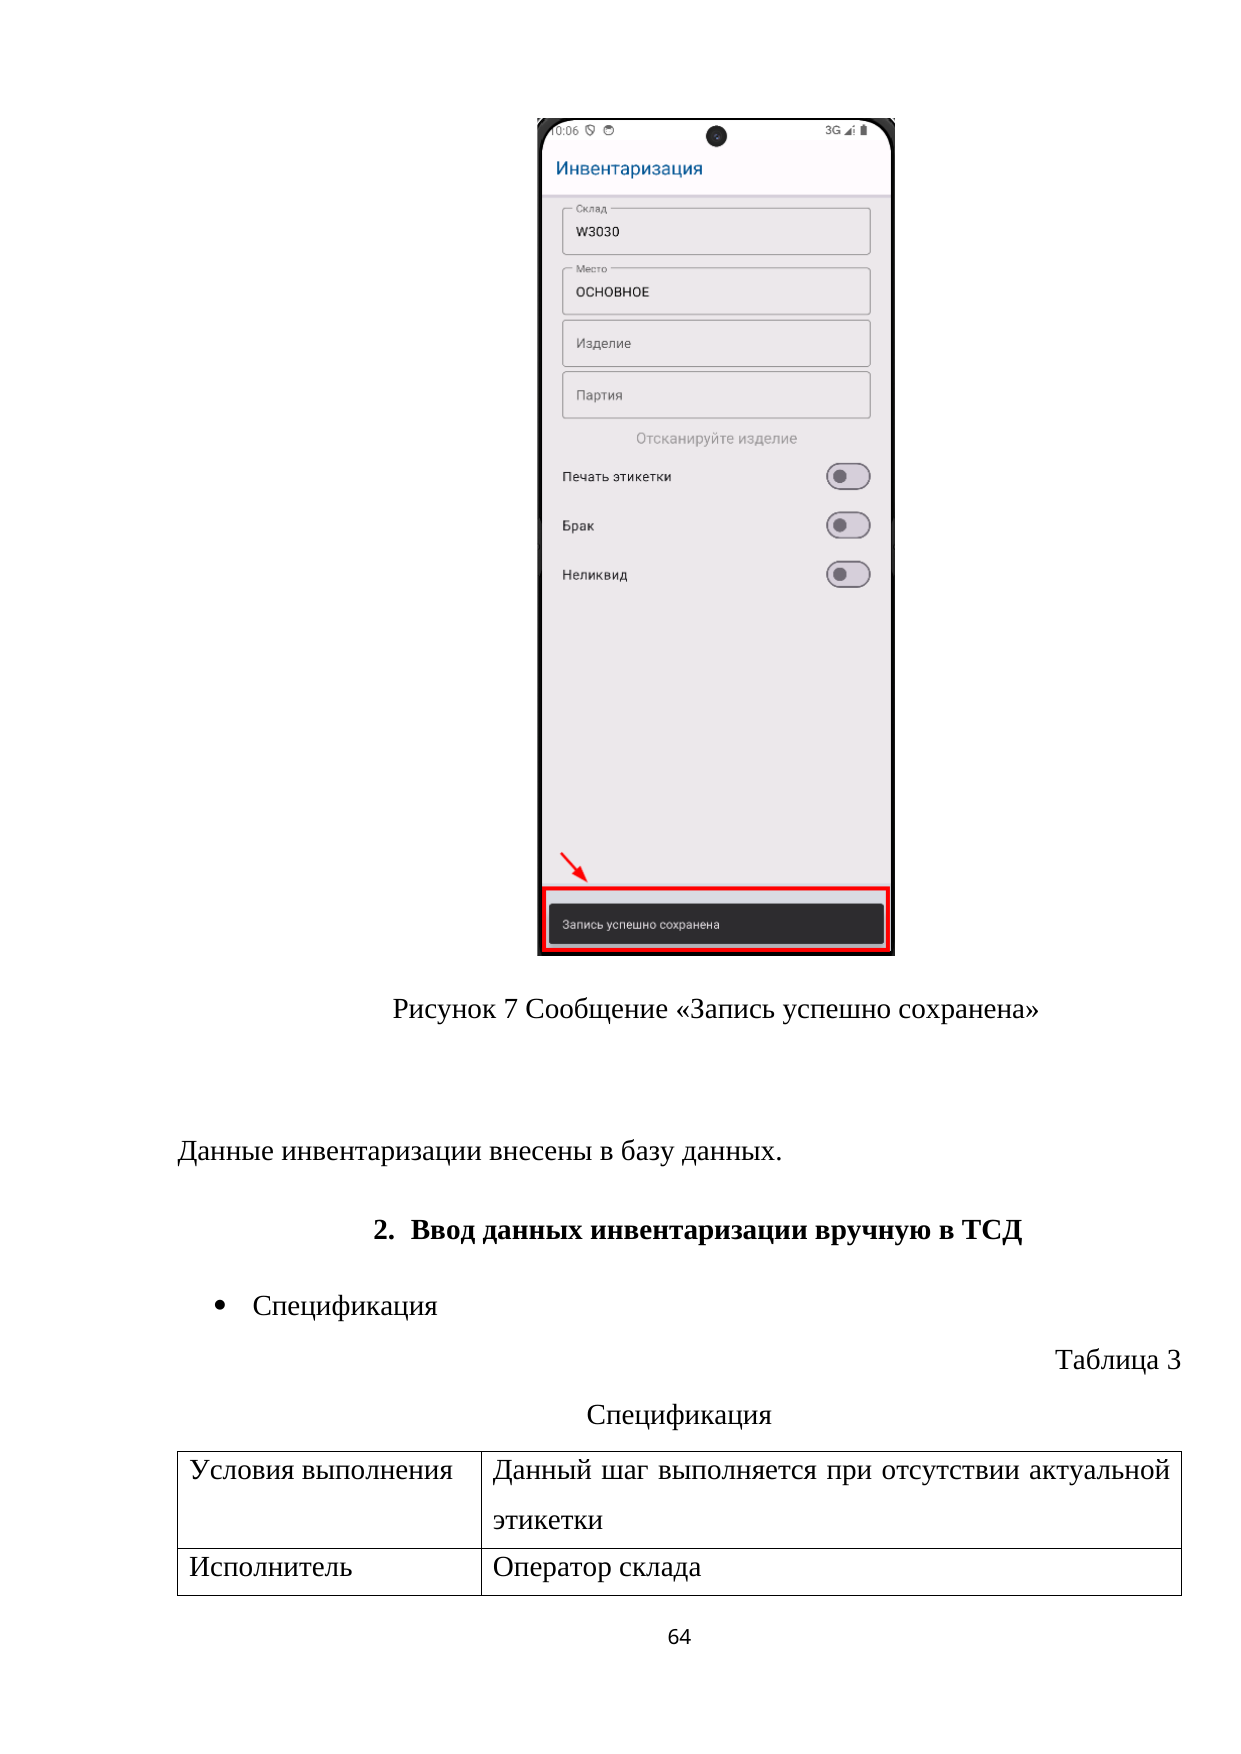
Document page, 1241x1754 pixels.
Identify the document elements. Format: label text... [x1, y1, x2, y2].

text Данные инвентаризации внесены в базу данных. [177, 1133, 1181, 1167]
table_header Данный шаг выполняется при отсутствии актуальной этикетки [482, 1452, 1181, 1548]
text Таблица 3 [177, 1342, 1181, 1376]
table_cell Оператор склада [482, 1549, 1181, 1594]
table_cell Исполнитель [178, 1549, 481, 1594]
subtitle Спецификация [215, 1288, 1181, 1321]
text Рисунок 7 Сообщение «Запись успешно сохранена» [251, 991, 1181, 1024]
picture [537, 118, 895, 956]
table_header Условия выполнения [178, 1452, 481, 1548]
subtitle Ввод данных инвентаризации вручную в ТСД [215, 1212, 1181, 1246]
text Спецификация [177, 1397, 1181, 1430]
